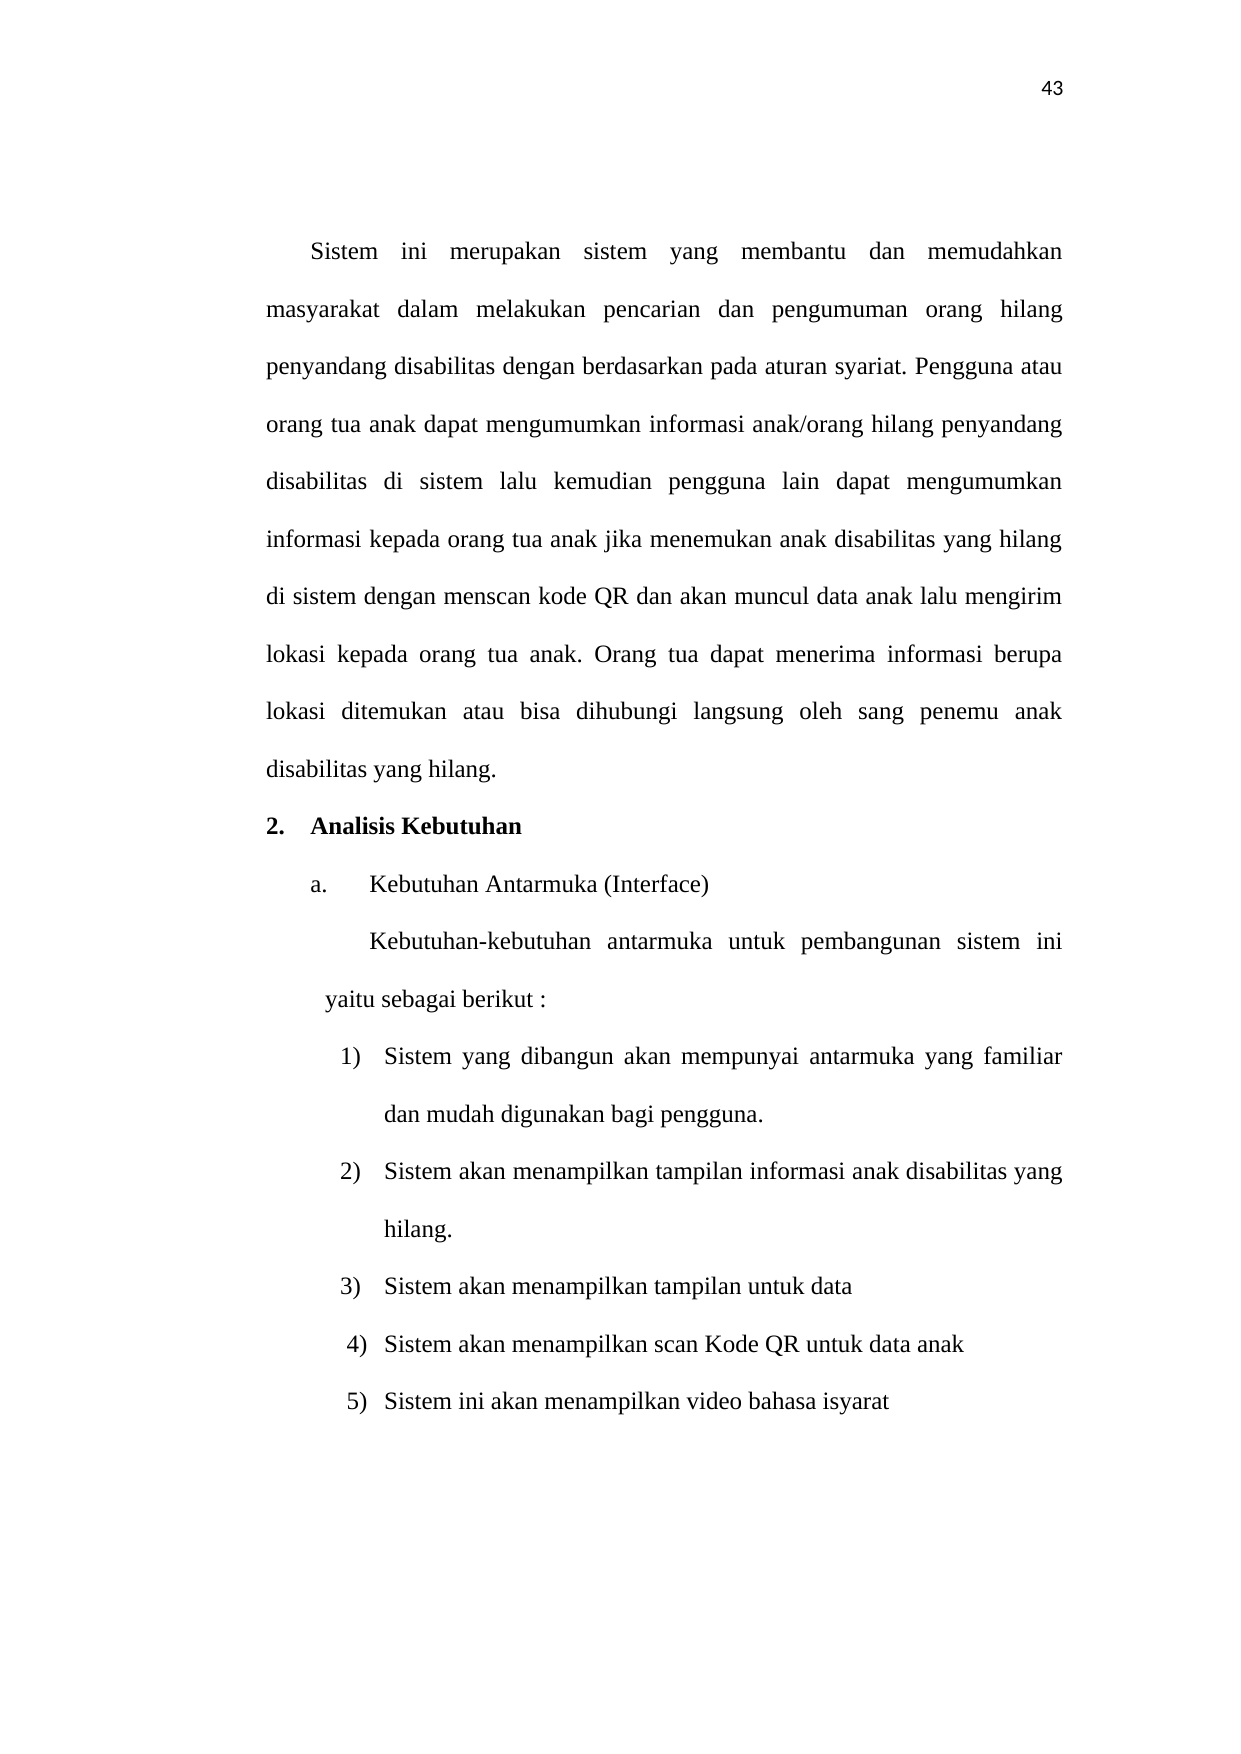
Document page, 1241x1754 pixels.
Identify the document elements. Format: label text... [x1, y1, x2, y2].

list Sistem ini akan menampilkan video bahasa isyarat [346, 1386, 1063, 1415]
list Sistem yang dibangun akan mempunyai antarmuka yang familiar dan mudah digunakan bagi pengguna. [340, 1041, 1063, 1127]
list Analisis Kebutuhan [266, 811, 1063, 840]
list Kebutuhan Antarmuka (Interface) [310, 869, 1063, 897]
list Sistem akan menampilkan tampilan untuk data [340, 1271, 1063, 1300]
list Sistem ini merupakan sistem yang membantu dan memudahkan masyarakat dalam melakukan pencarian dan pengumuman orang hilang penyandang disabilitas dengan berdasarkan pada aturan syariat. Pengguna atau orang tua anak dapat mengumumkan informasi anak/orang hilang penyandang disabilitas di sistem lalu kemudian pengguna lain dapat mengumumkan informasi kepada orang tua anak jika menemukan anak disabilitas yang hilang di sistem dengan menscan kode QR dan akan muncul data anak lalu mengirim lokasi kepada orang tua anak. Orang tua dapat menerima informasi berupa lokasi ditemukan atau bisa dihubungi langsung oleh sang penemu anak disabilitas yang hilang. [266, 236, 1063, 782]
list Sistem akan menampilkan tampilan informasi anak disabilitas yang hilang. [340, 1156, 1063, 1242]
list Sistem akan menampilkan scan Kode QR untuk data anak [346, 1329, 1063, 1357]
list Kebutuhan-kebutuhan antarmuka untuk pembangunan sistem ini yaitu sebagai berikut : [325, 926, 1063, 1012]
